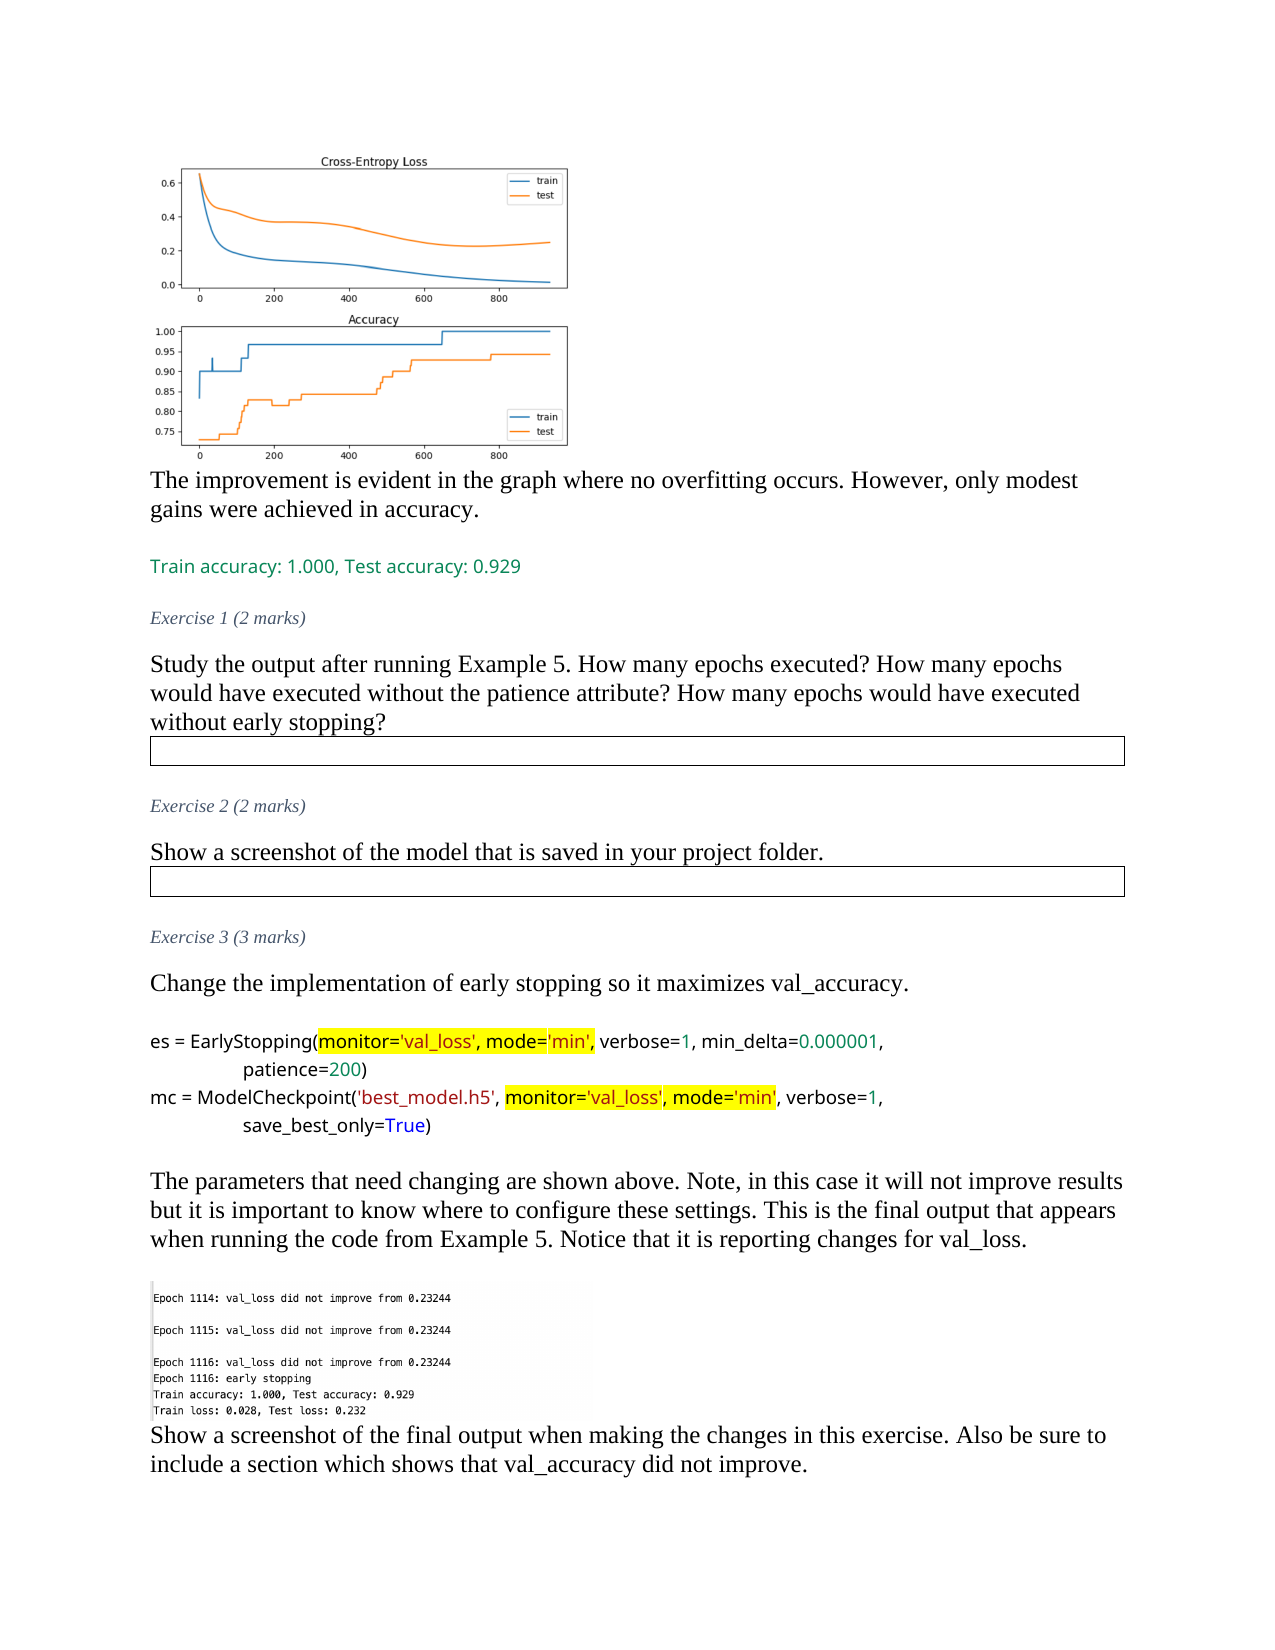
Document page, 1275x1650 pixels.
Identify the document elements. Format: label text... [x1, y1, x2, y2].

text The parameters that need changing are shown above. Note, in this case it will not improve results but it is important to know where to configure these settings. This is the final output that appears when running the code from Example 5. Notice that it is reporting changes for val_loss. [150, 1166, 1125, 1253]
text save_best_only=True) [150, 1110, 1125, 1138]
text mc = ModelCheckpoint('best_model.h5', monitor='val_loss', mode='min', verbose=1, [150, 1082, 1125, 1110]
text Show a screenshot of the final output when making the changes in this exercise. Also be sure to include a section which shows that val_accuracy did not improve. [150, 1420, 1125, 1478]
table_header [151, 867, 1124, 896]
text The improvement is evident in the graph where no overfitting occurs. However, only modest gains were achieved in accuracy. [150, 465, 1125, 522]
text patience=200) [150, 1054, 1125, 1082]
text Change the implementation of early stopping so it maximizes val_accuracy. [150, 968, 1125, 997]
text es = EarlyStopping(monitor='val_loss', mode='min', verbose=1, min_delta=0.000001, [150, 1026, 1125, 1054]
table_header [151, 737, 1124, 765]
picture [150, 1281, 593, 1421]
text Study the output after running Example 5. How many epochs executed? How many epochs would have executed without the patience attribute? How many epochs would have executed without early stopping? [150, 649, 1125, 736]
text Train accuracy: 1.000, Test accuracy: 0.929 [150, 551, 1125, 579]
text Show a screenshot of the model that is saved in your project folder. [150, 837, 1125, 866]
picture [150, 150, 573, 465]
